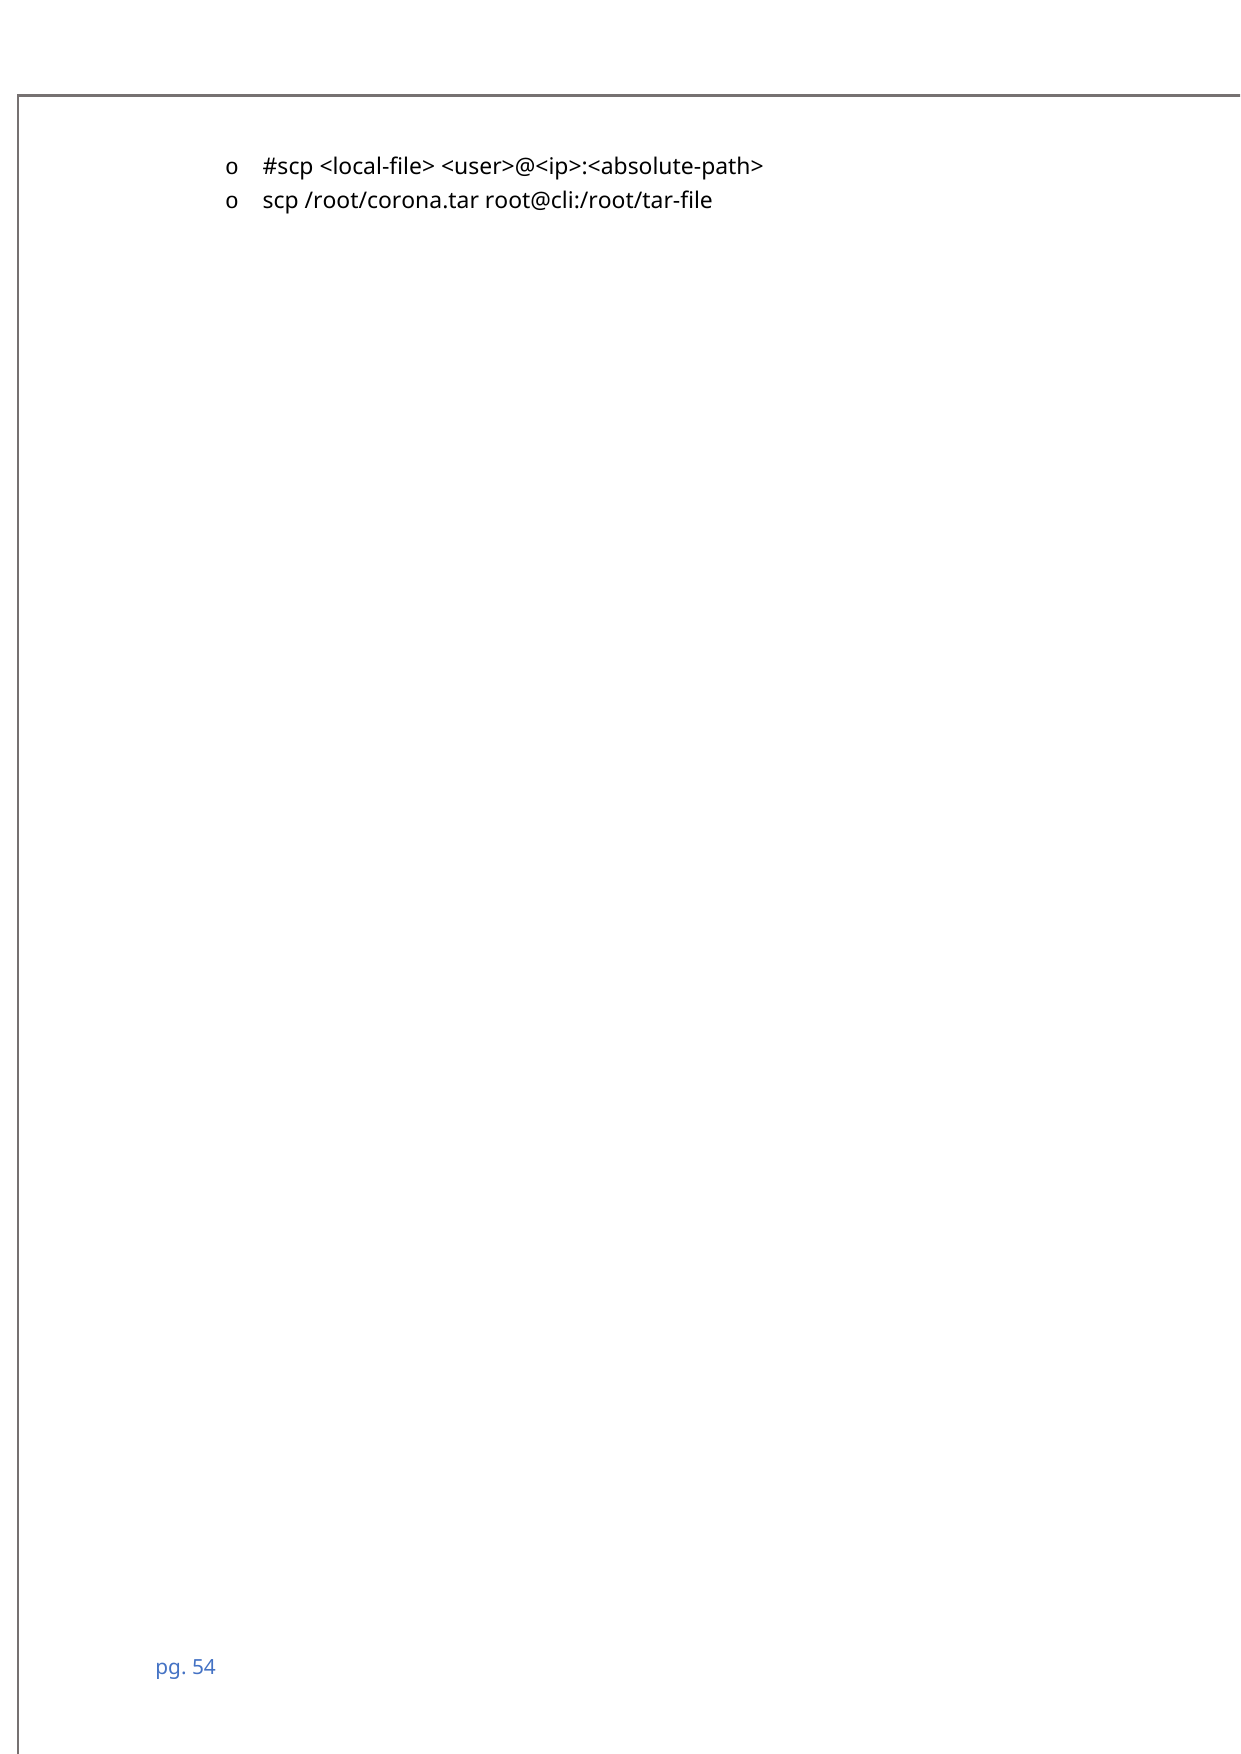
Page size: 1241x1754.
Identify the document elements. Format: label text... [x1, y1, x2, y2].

list scp /root/corona.tar root@cli:/root/tar-file [225, 184, 1090, 215]
list #scp <local-file> <user>@<ip>:<absolute-path> [225, 150, 1090, 181]
